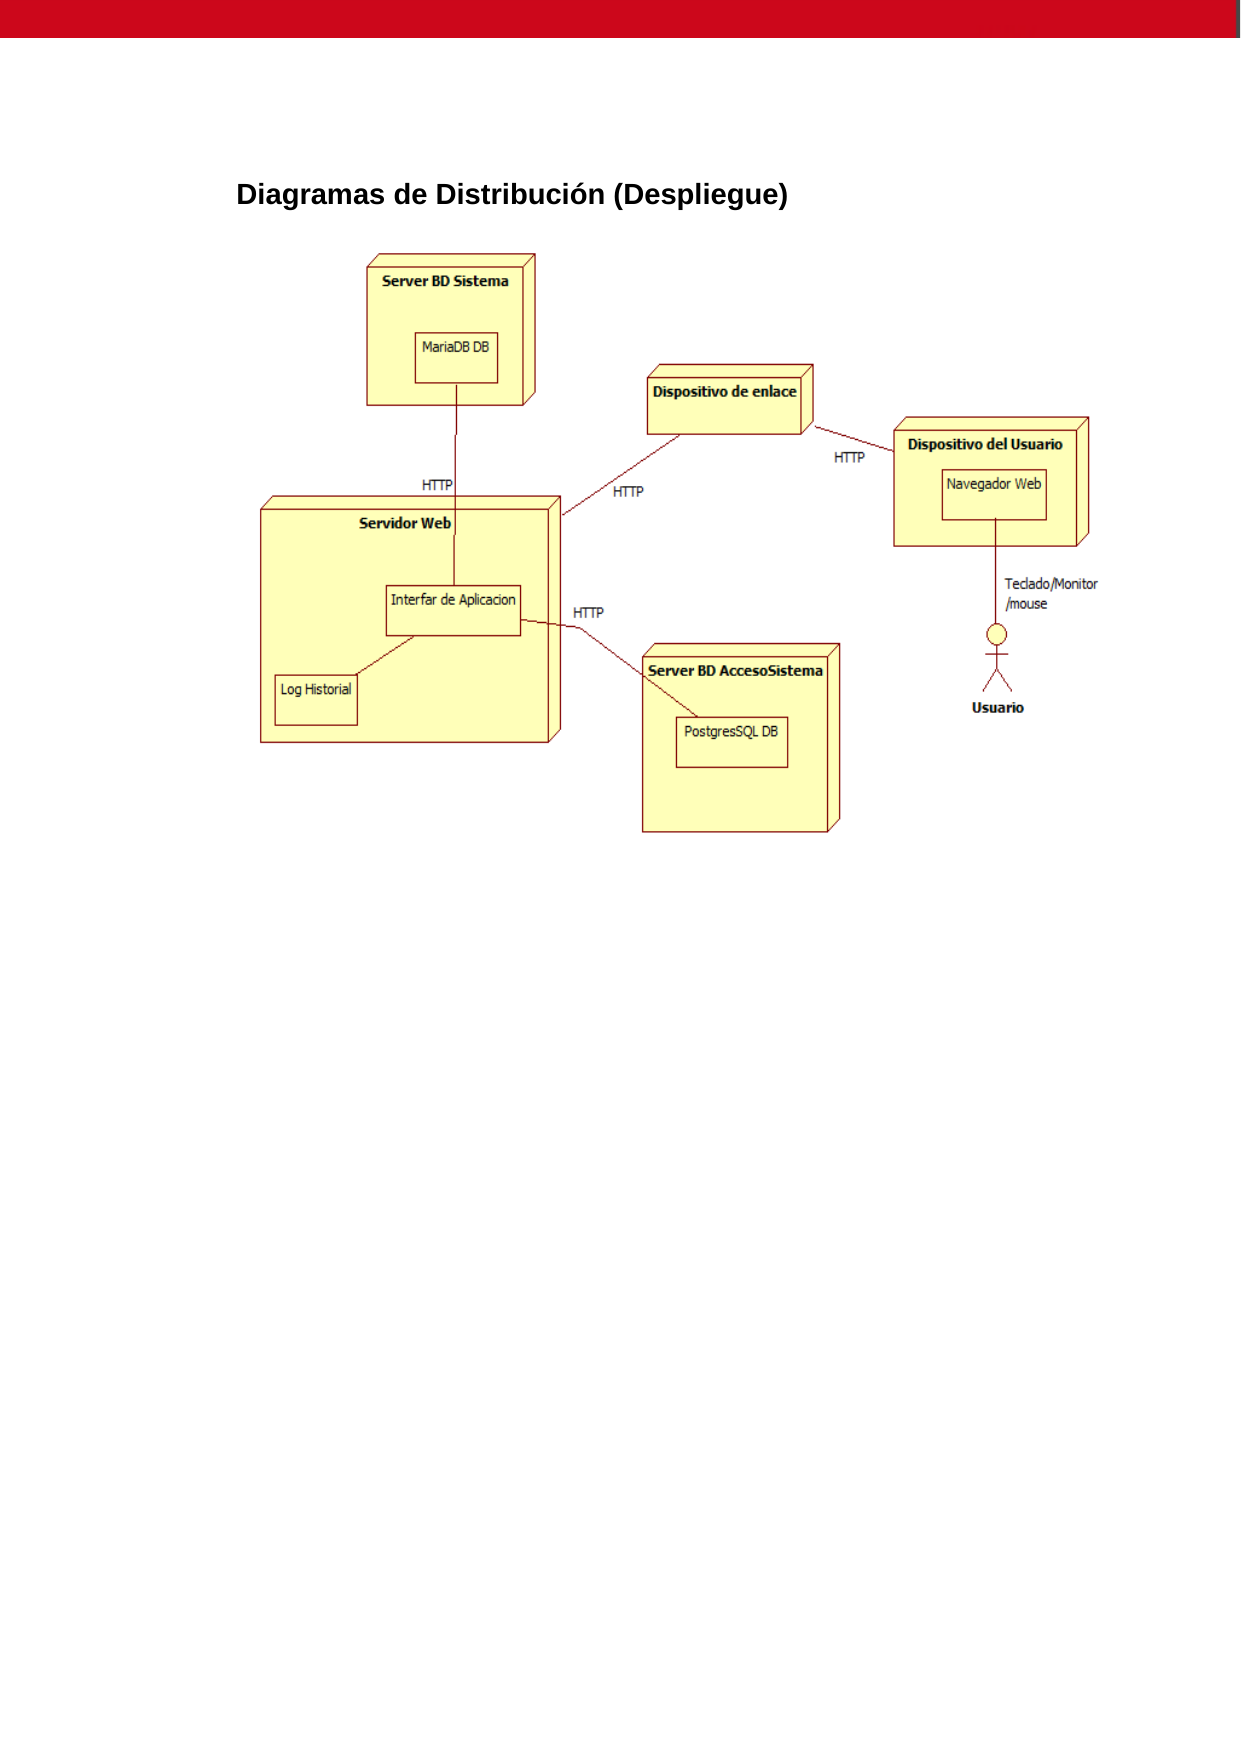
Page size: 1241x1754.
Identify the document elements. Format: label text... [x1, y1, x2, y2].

picture [236, 227, 1128, 859]
text Diagramas de Distribución (Despliegue) [236, 177, 1092, 211]
picture [0, 0, 1241, 38]
